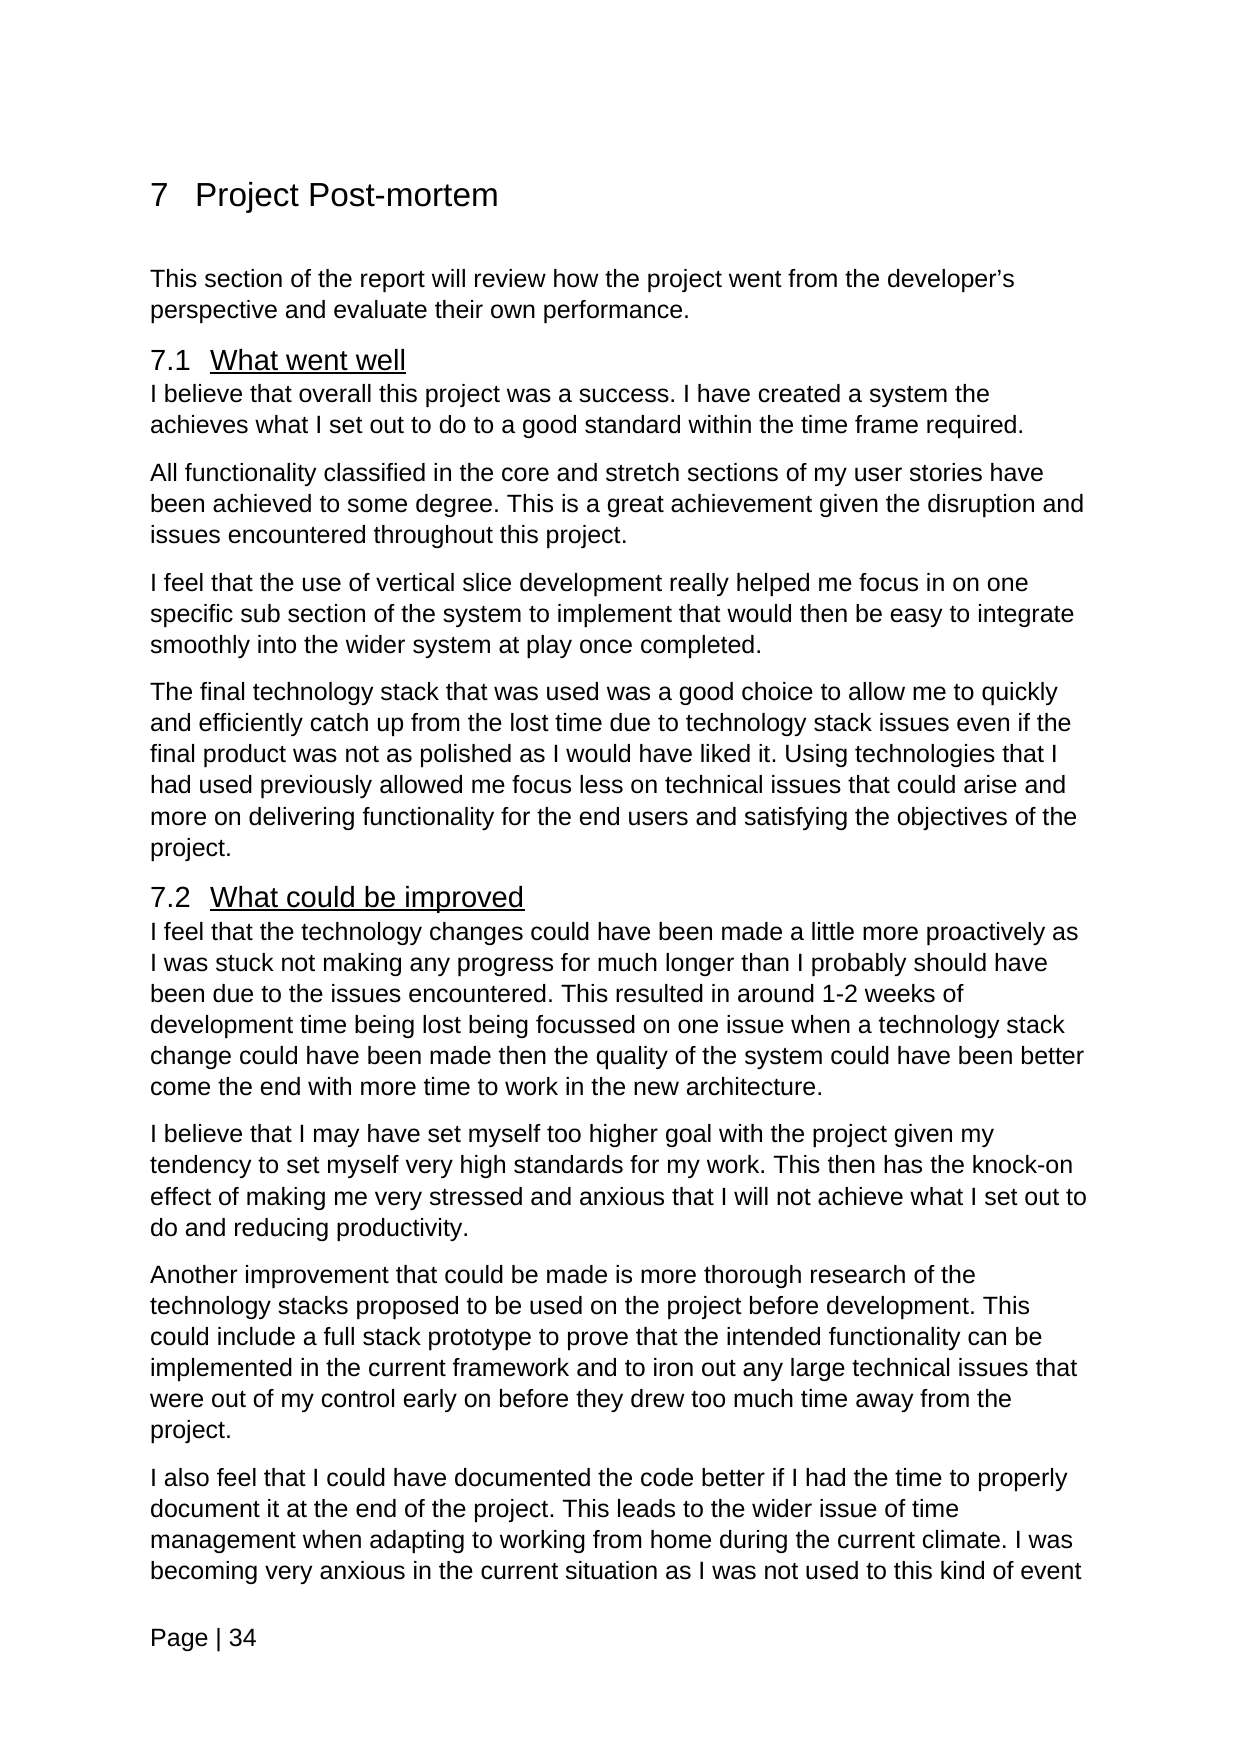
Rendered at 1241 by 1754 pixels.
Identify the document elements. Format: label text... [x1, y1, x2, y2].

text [150, 1463, 1090, 1585]
text This section of the report will review how the project went from the developer’s perspective and evaluate their own performance. [150, 264, 1090, 324]
text I feel that the technology changes could have been made a little more proactively as I was stuck not making any progress for much longer than I probably should have been due to the issues encountered. This resulted in around 1-2 weeks of development time being lost being focussed on one issue when a technology stack change could have been made then the quality of the system could have been better come the end with more time to work in the new architecture. [150, 916, 1090, 1100]
text I feel that the use of vertical slice development really helped me focus in on one specific sub section of the system to implement that would then be easy to integrate smoothly into the wider system at play once completed. [150, 568, 1090, 658]
text I believe that overall this project was a success. I have created a system the achieves what I set out to do to a good standard within the time frame required. [150, 379, 1090, 439]
text All functionality classified in the core and stretch sections of my user stories have been achieved to some degree. This is a great achievement given the disruption and issues encountered throughout this project. [150, 458, 1090, 549]
text I believe that I may have set myself too higher goal with the project given my tendency to set myself very high standards for my work. This then has the knock-on effect of making me very stressed and anxious that I will not achieve what I set out to do and reducing productivity. [150, 1119, 1090, 1241]
subtitle What could be improved [150, 880, 1090, 914]
subtitle Project Post-mortem [150, 175, 1090, 213]
text The final technology stack that was used was a good choice to allow me to quickly and efficiently catch up from the lost time due to technology stack issues even if the final product was not as polished as I would have liked it. Using technologies that I had used previously allowed me focus less on technical issues that could arise and more on delivering functionality for the end users and satisfying the objectives of the project. [150, 677, 1090, 861]
text Another improvement that could be made is more thorough research of the technology stacks proposed to be used on the project before development. This could include a full stack prototype to prove that the intended functionality can be implemented in the current framework and to iron out any large technical issues that were out of my control early on before they drew too much time away from the project. [150, 1260, 1090, 1444]
subtitle What went well [150, 343, 1090, 376]
